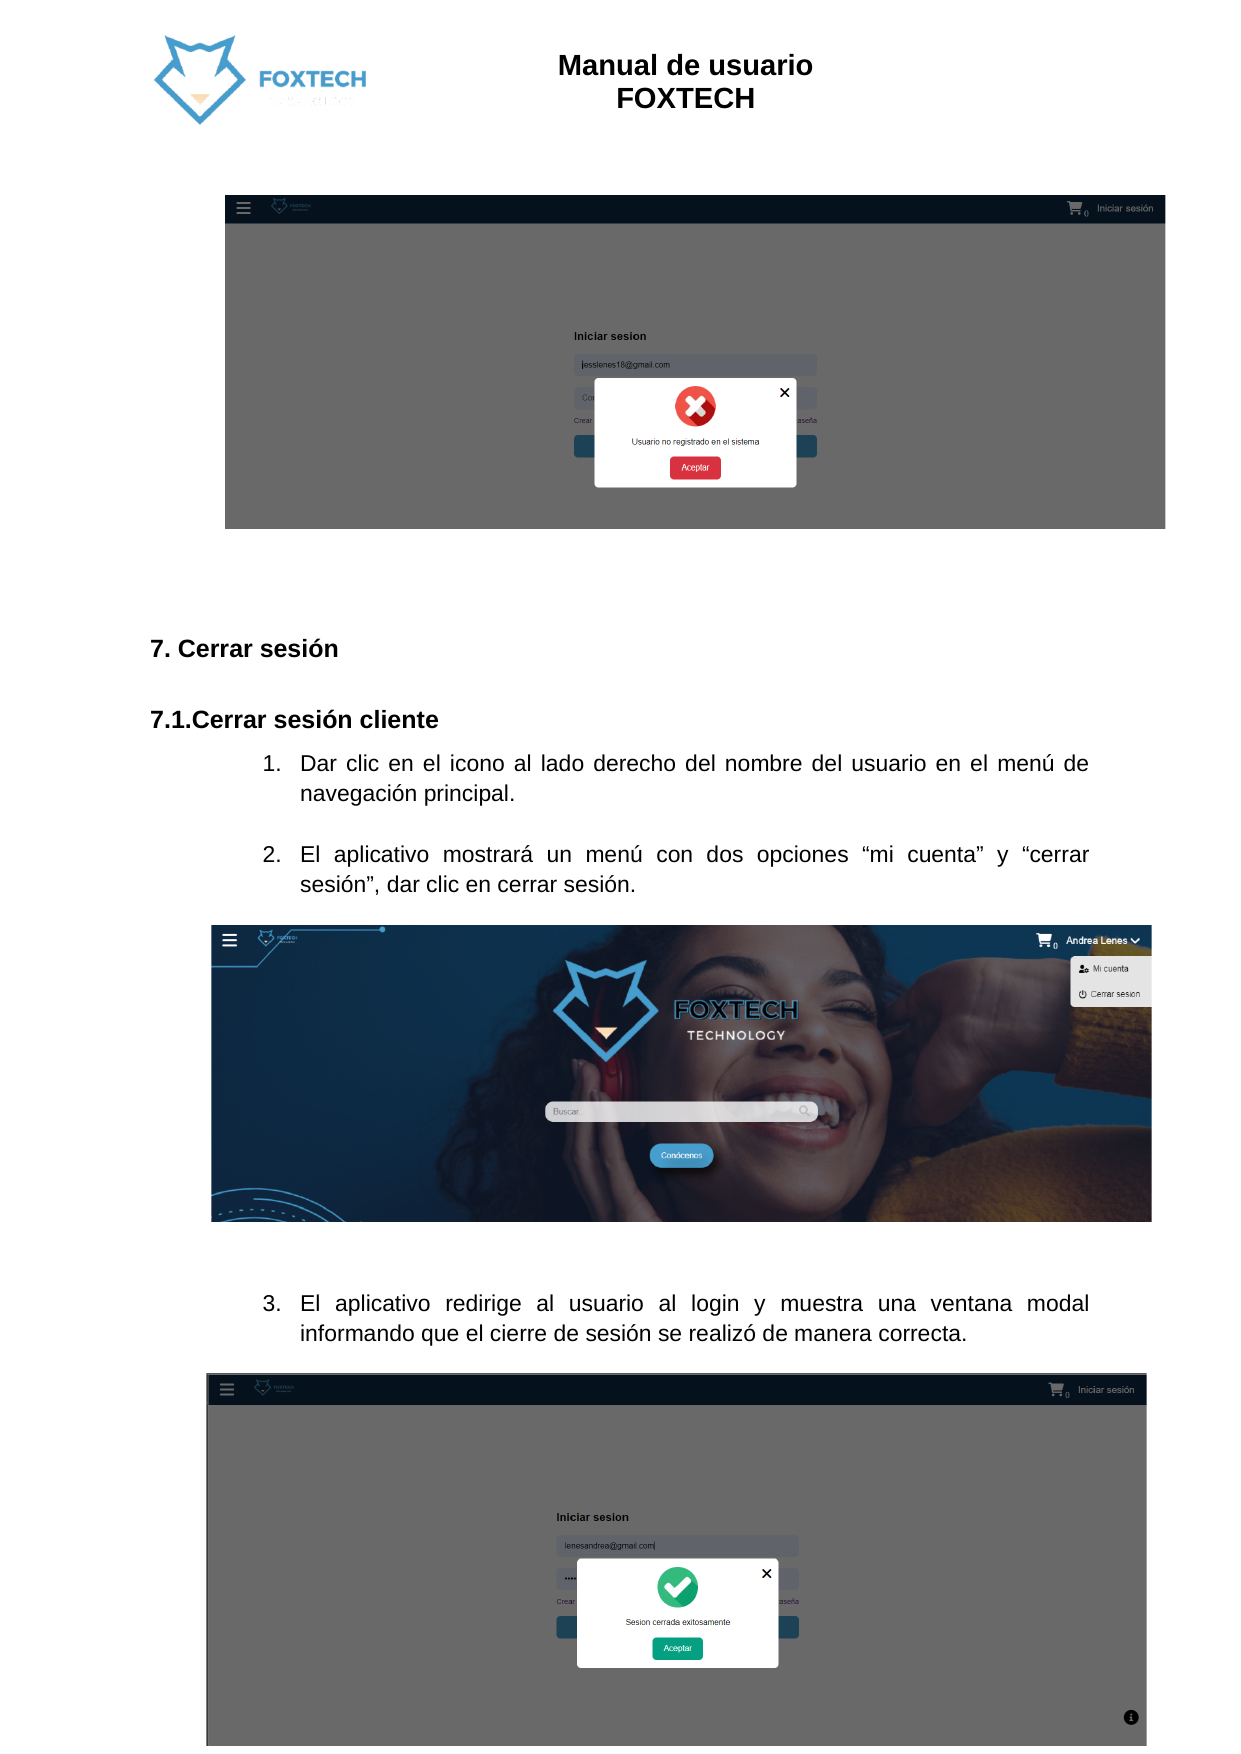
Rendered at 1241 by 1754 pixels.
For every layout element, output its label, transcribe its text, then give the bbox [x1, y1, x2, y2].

list El aplicativo mostrará un menú con dos opciones “mi cuenta” y “cerrar sesión”, dar clic en cerrar sesión. [262, 841, 1090, 897]
picture [225, 195, 1166, 529]
subtitle 7. Cerrar sesión [150, 634, 1090, 663]
list Dar clic en el icono al lado derecho del nombre del usuario en el menú de navegación principal. [262, 750, 1090, 807]
subtitle 7.1.Cerrar sesión cliente [150, 705, 1090, 733]
picture [211, 925, 1152, 1222]
list El aplicativo redirige al usuario al login y muestra una ventana modal informando que el cierre de sesión se realizó de manera correcta. [262, 1290, 1090, 1347]
picture [206, 1373, 1147, 1746]
picture [130, 31, 400, 140]
